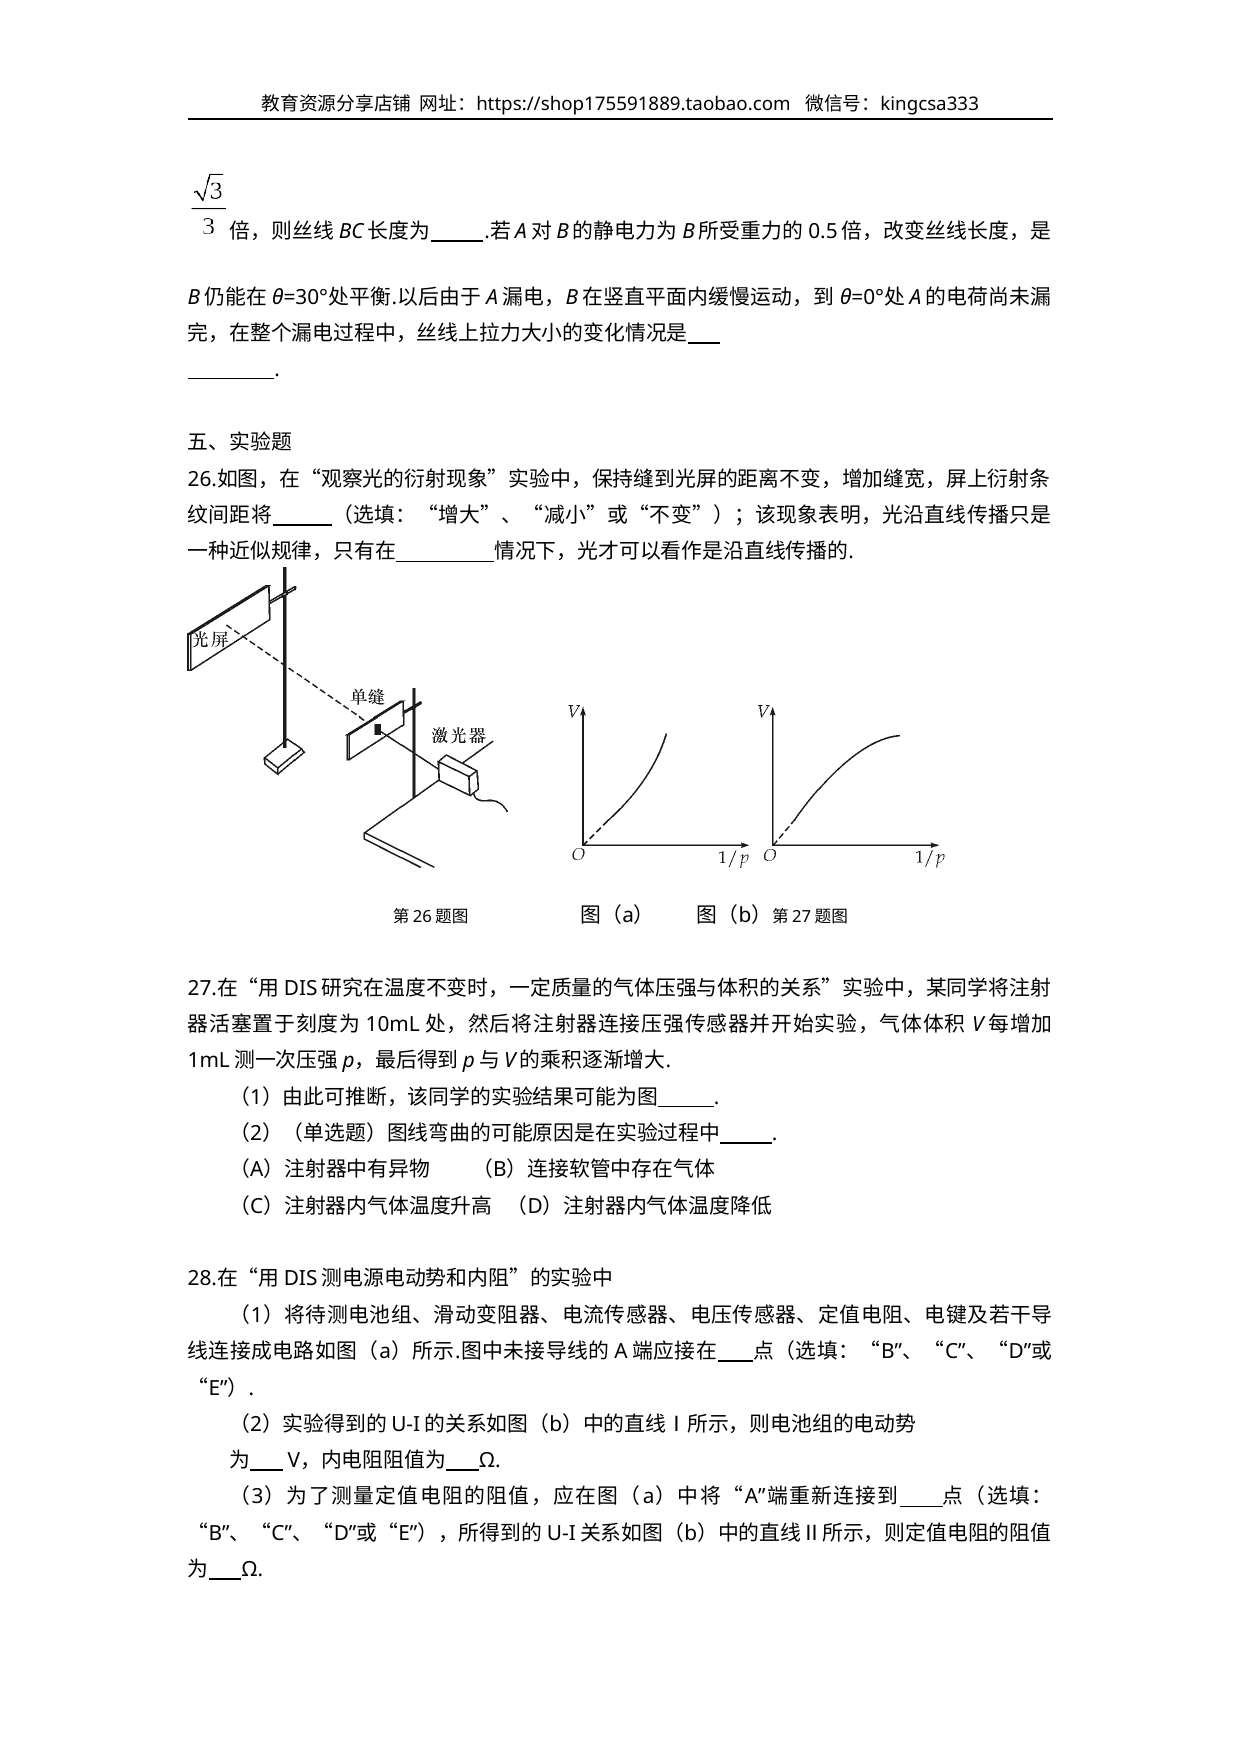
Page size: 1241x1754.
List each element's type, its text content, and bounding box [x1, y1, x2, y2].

text （3）为了测量定值电阻的阻值，应在图（a）中将“A”端重新连接到 点（选填：“B”、“C”、“D”或“E”），所得到的U-I关系如图（b）中的直线Ⅱ所示，则定值电阻的阻值为 Ω. [187, 1477, 1053, 1586]
text （2）实验得到的U-I的关系如图（b）中的直线Ⅰ所示，则电池组的电动势 [187, 1404, 1053, 1440]
text 五、实验题 [187, 422, 1053, 459]
text （A）注射器中有异物 （B）连接软管中存在气体 [187, 1149, 1053, 1186]
text 为 V，内电阻阻值为 Ω. [187, 1440, 1053, 1477]
text （1）将待测电池组、滑动变阻器、电流传感器、电压传感器、定值电阻、电键及若干导线连接成电路如图（a）所示.图中未接导线的A端应接在 点（选填：“B”、“C”、“D”或“E”）. [187, 1295, 1053, 1404]
text 26.如图，在“观察光的衍射现象”实验中，保持缝到光屏的距离不变，增加缝宽，屏上衍射条纹间距将 （选填：“增大”、“减小”或“不变”）；该现象表明，光沿直线传播只是一种近似规律，只有在 情况下，光才可以看作是沿直线传播的. [187, 459, 1053, 568]
text 第26题图 图（a） 图（b）第27题图 [187, 895, 1053, 931]
text （C）注射器内气体温度升高 （D）注射器内气体温度降低 [187, 1186, 1053, 1222]
text （1）由此可推断，该同学的实验结果可能为图 . [187, 1077, 1053, 1113]
text （2）（单选题）图线弯曲的可能原因是在实验过程中 . [187, 1113, 1053, 1149]
picture [187, 567, 508, 868]
picture [566, 705, 945, 868]
text 27.在“用DIS研究在温度不变时，一定质量的气体压强与体积的关系”实验中，某同学将注射器活塞置于刻度为10mL处，然后将注射器连接压强传感器并开始实验，气体体积V每增加1mL测一次压强p，最后得到p与V的乘积逐渐增大. [187, 968, 1053, 1077]
text . [187, 350, 1053, 386]
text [187, 168, 1053, 350]
text 28.在“用DIS测电源电动势和内阻”的实验中 [187, 1259, 1053, 1295]
